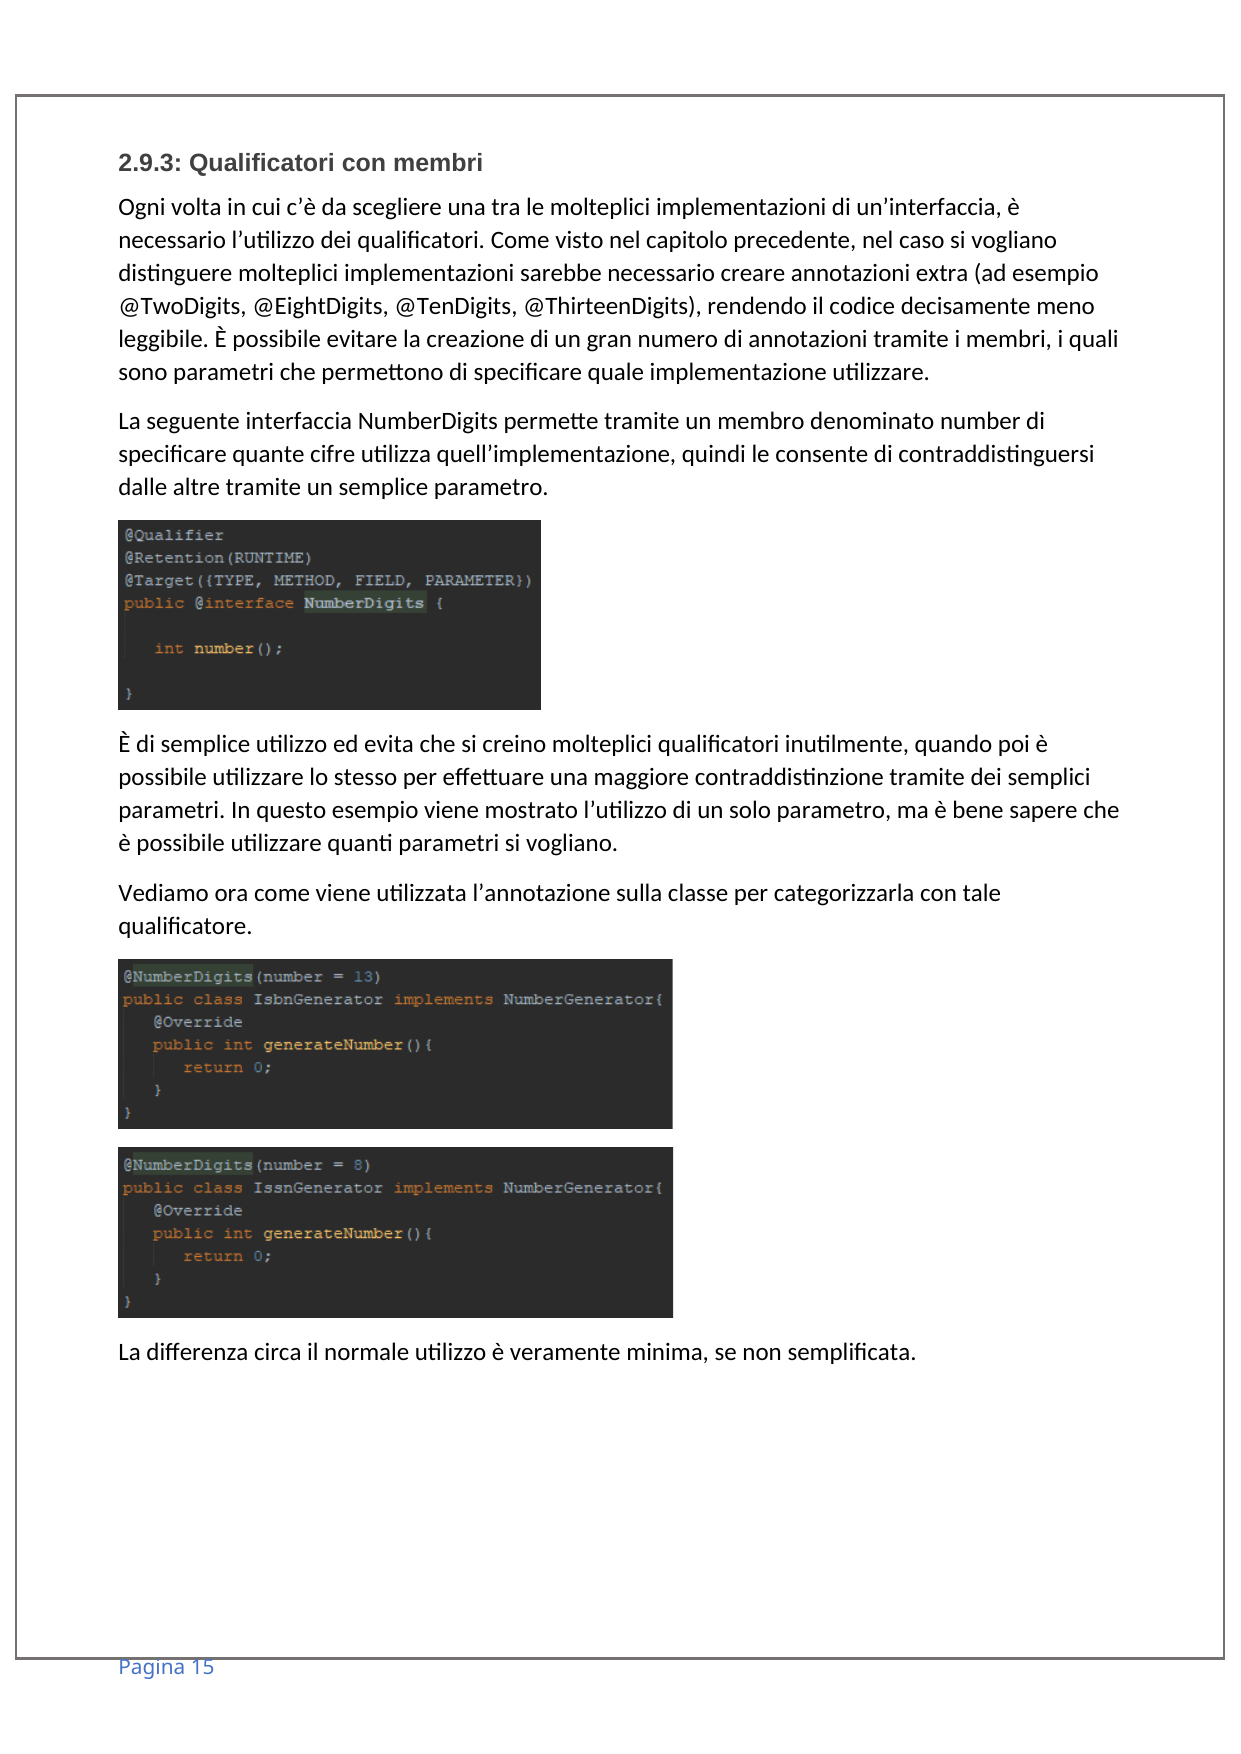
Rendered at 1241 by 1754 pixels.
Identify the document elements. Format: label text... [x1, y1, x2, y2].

text Vediamo ora come viene utilizzata l’annotazione sulla classe per categorizzarla con tale qualificatore. [118, 877, 1122, 940]
text La seguente interfaccia NumberDigits permette tramite un membro denominato number di specificare quante cifre utilizza quell’implementazione, quindi le consente di contraddistinguersi dalle altre tramite un semplice parametro. [118, 405, 1122, 502]
text È di semplice utilizzo ed evita che si creino molteplici qualificatori inutilmente, quando poi è possibile utilizzare lo stesso per effettuare una maggiore contraddistinzione tramite dei semplici parametri. In questo esempio viene mostrato l’utilizzo di un solo parametro, ma è bene sapere che è possibile utilizzare quanti parametri si vogliano. [118, 728, 1122, 858]
picture [118, 520, 541, 710]
text Ogni volta in cui c’è da scegliere una tra le molteplici implementazioni di un’interfaccia, è necessario l’utilizzo dei qualificatori. Come visto nel capitolo precedente, nel caso si vogliano distinguere molteplici implementazioni sarebbe necessario creare annotazioni extra (ad esempio @TwoDigits, @EightDigits, @TenDigits, @ThirteenDigits), rendendo il codice decisamente meno leggibile. È possibile evitare la creazione di un gran numero di annotazioni tramite i membri, i quali sono parametri che permettono di specificare quale implementazione utilizzare. [118, 191, 1122, 386]
subtitle 2.9.3: Qualificatori con membri [118, 148, 1122, 176]
picture [118, 1147, 674, 1318]
picture [118, 959, 673, 1129]
text La differenza circa il normale utilizzo è veramente minima, se non semplificata. [118, 1336, 1122, 1367]
